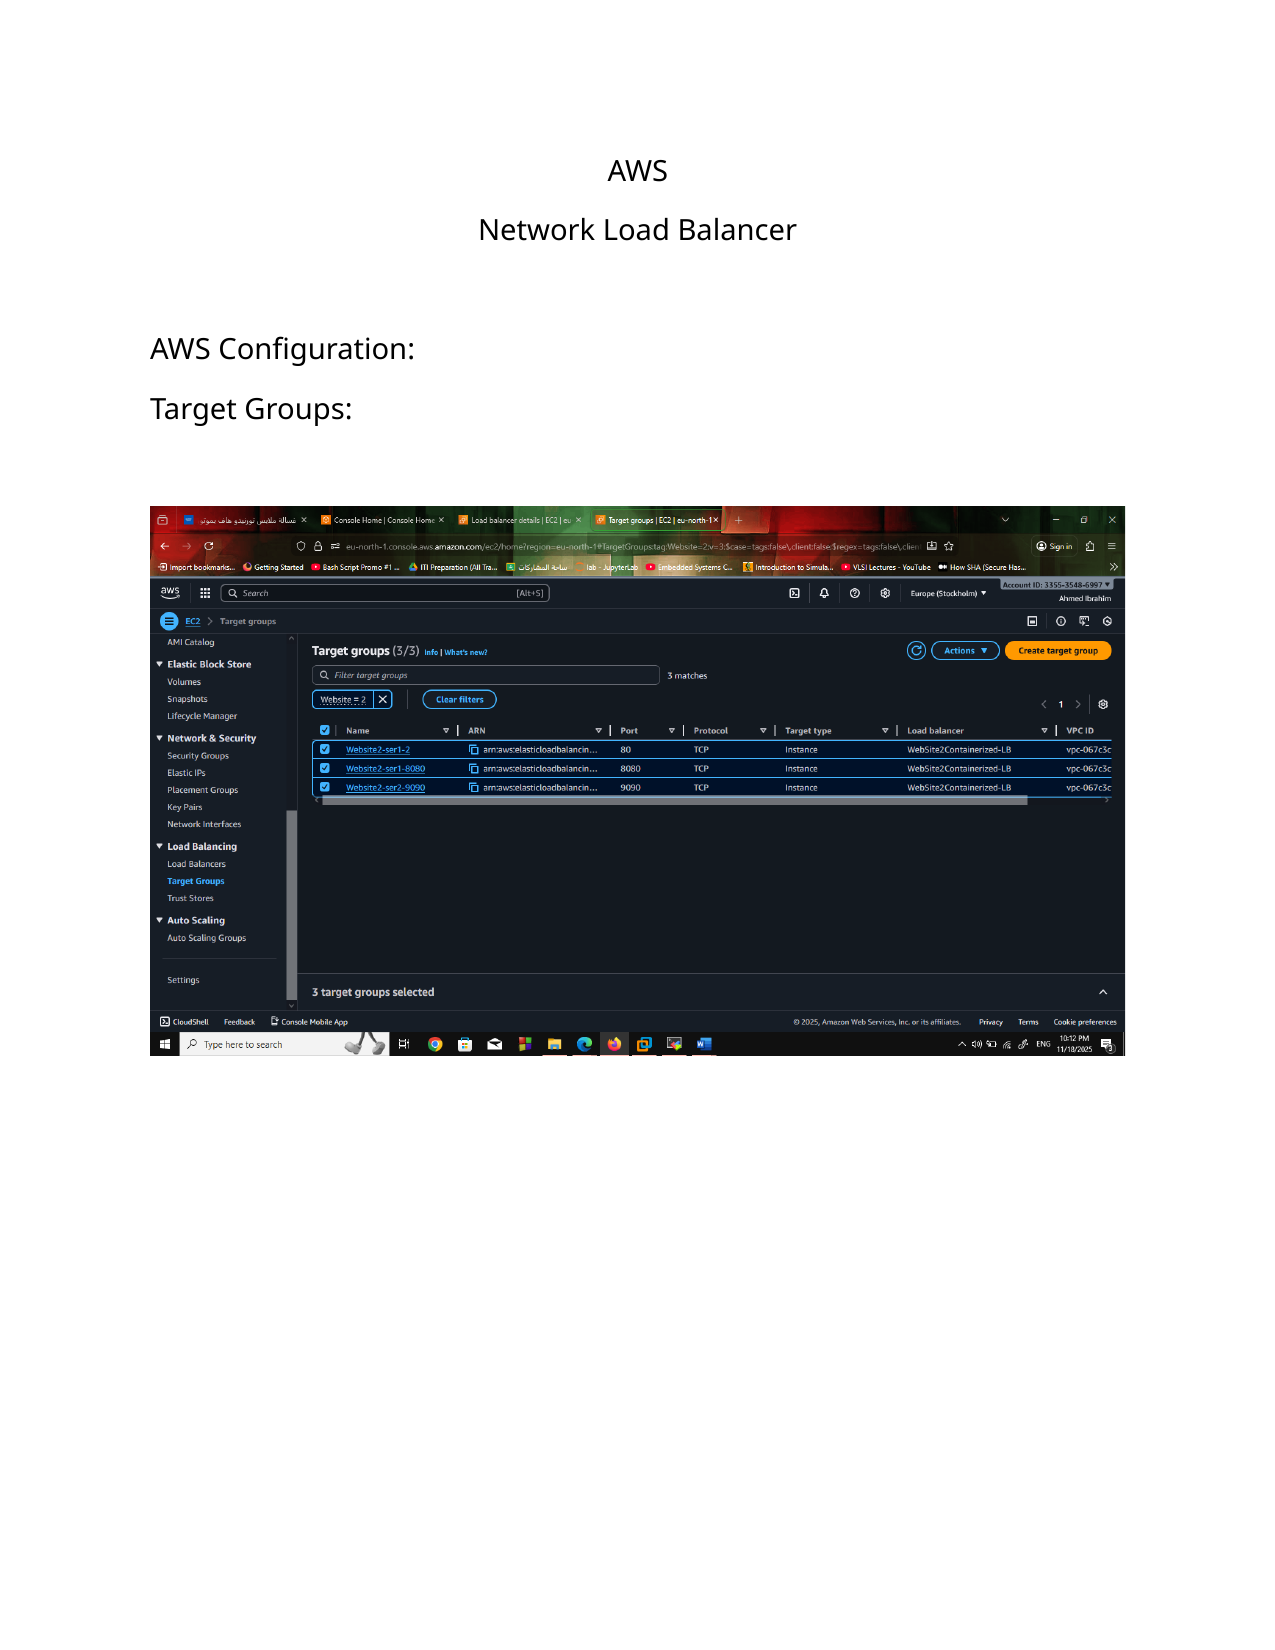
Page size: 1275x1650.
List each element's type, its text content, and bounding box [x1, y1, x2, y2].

picture [150, 506, 1125, 1056]
text Target Groups: [150, 388, 1125, 428]
text Network Load Balancer [150, 209, 1125, 249]
text AWS [150, 150, 1125, 190]
text AWS Configuration: [150, 328, 1125, 368]
